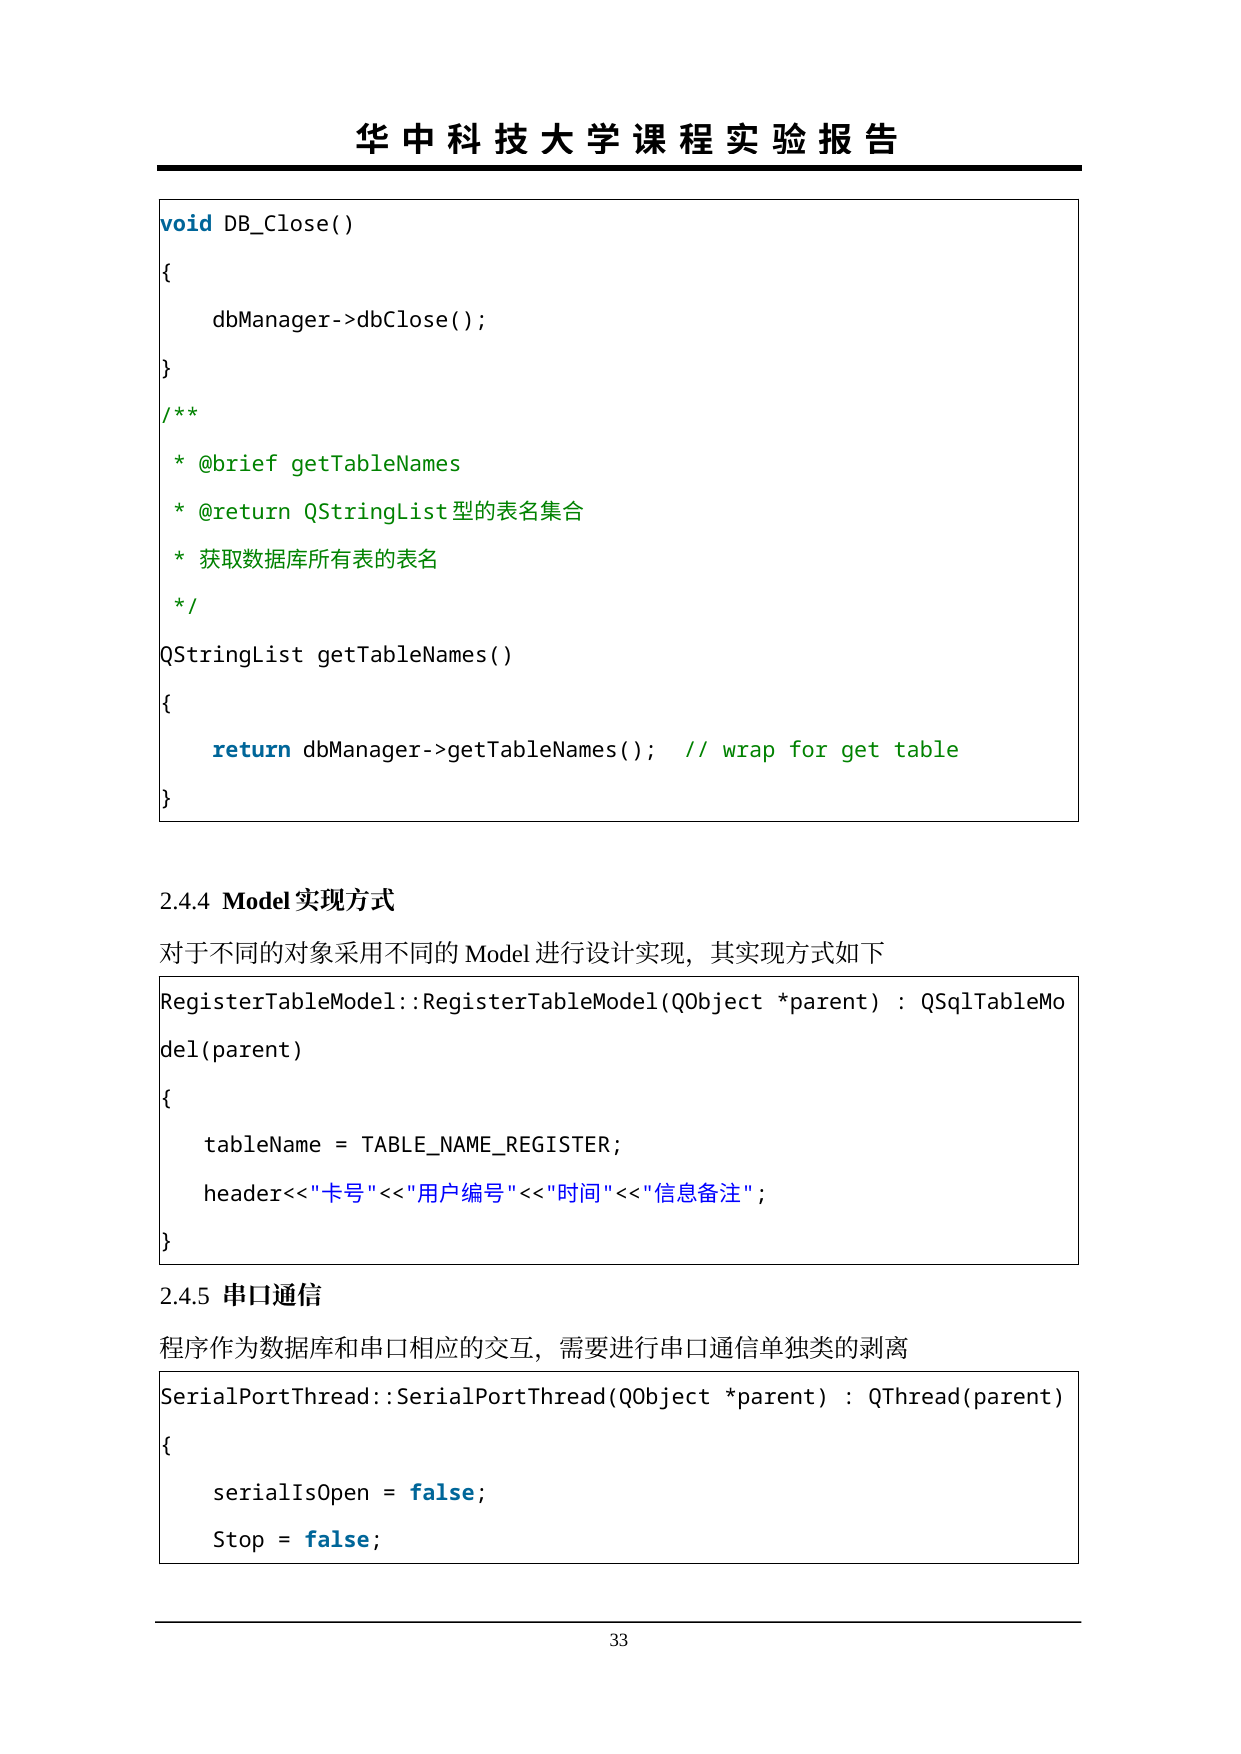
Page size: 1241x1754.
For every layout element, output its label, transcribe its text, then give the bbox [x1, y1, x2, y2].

text } [160, 1215, 1078, 1264]
text { [160, 247, 1078, 295]
text dbManager->dbClose(); [160, 295, 1078, 343]
text { [160, 678, 1078, 725]
text /** [160, 391, 1078, 438]
text serialIsOpen = false; [160, 1468, 1078, 1514]
text } [160, 772, 1078, 821]
text { [160, 1073, 1078, 1120]
subtitle 串口通信 [159, 1270, 1078, 1318]
text return dbManager->getTableNames(); // wrap for get table [160, 725, 1078, 772]
text } [160, 343, 1078, 391]
text Stop = false; [160, 1514, 1078, 1563]
text 程序作为数据库和串口相应的交互，需要进行串口通信单独类的剥离 [159, 1323, 1078, 1371]
text * @return QStringList型的表名集合 [160, 486, 1078, 534]
text RegisterTableModel::RegisterTableModel(QObject *parent) : QSqlTableModel(parent) [160, 977, 1078, 1073]
text tableName = TABLE_NAME_REGISTER; [160, 1120, 1078, 1168]
text 对于不同的对象采用不同的Model进行设计实现，其实现方式如下 [159, 928, 1078, 976]
text header<<"卡号"<<"用户编号"<<"时间"<<"信息备注"; [160, 1168, 1078, 1215]
text { [160, 1420, 1078, 1468]
text void DB_Close() [160, 200, 1078, 247]
text * 获取数据库所有表的表名 [160, 534, 1078, 582]
text QStringList getTableNames() [160, 630, 1078, 678]
subtitle Model实现方式 [159, 875, 1078, 923]
text */ [160, 582, 1078, 630]
text * @brief getTableNames [160, 438, 1078, 486]
text SerialPortThread::SerialPortThread(QObject *parent) : QThread(parent) [160, 1372, 1078, 1420]
